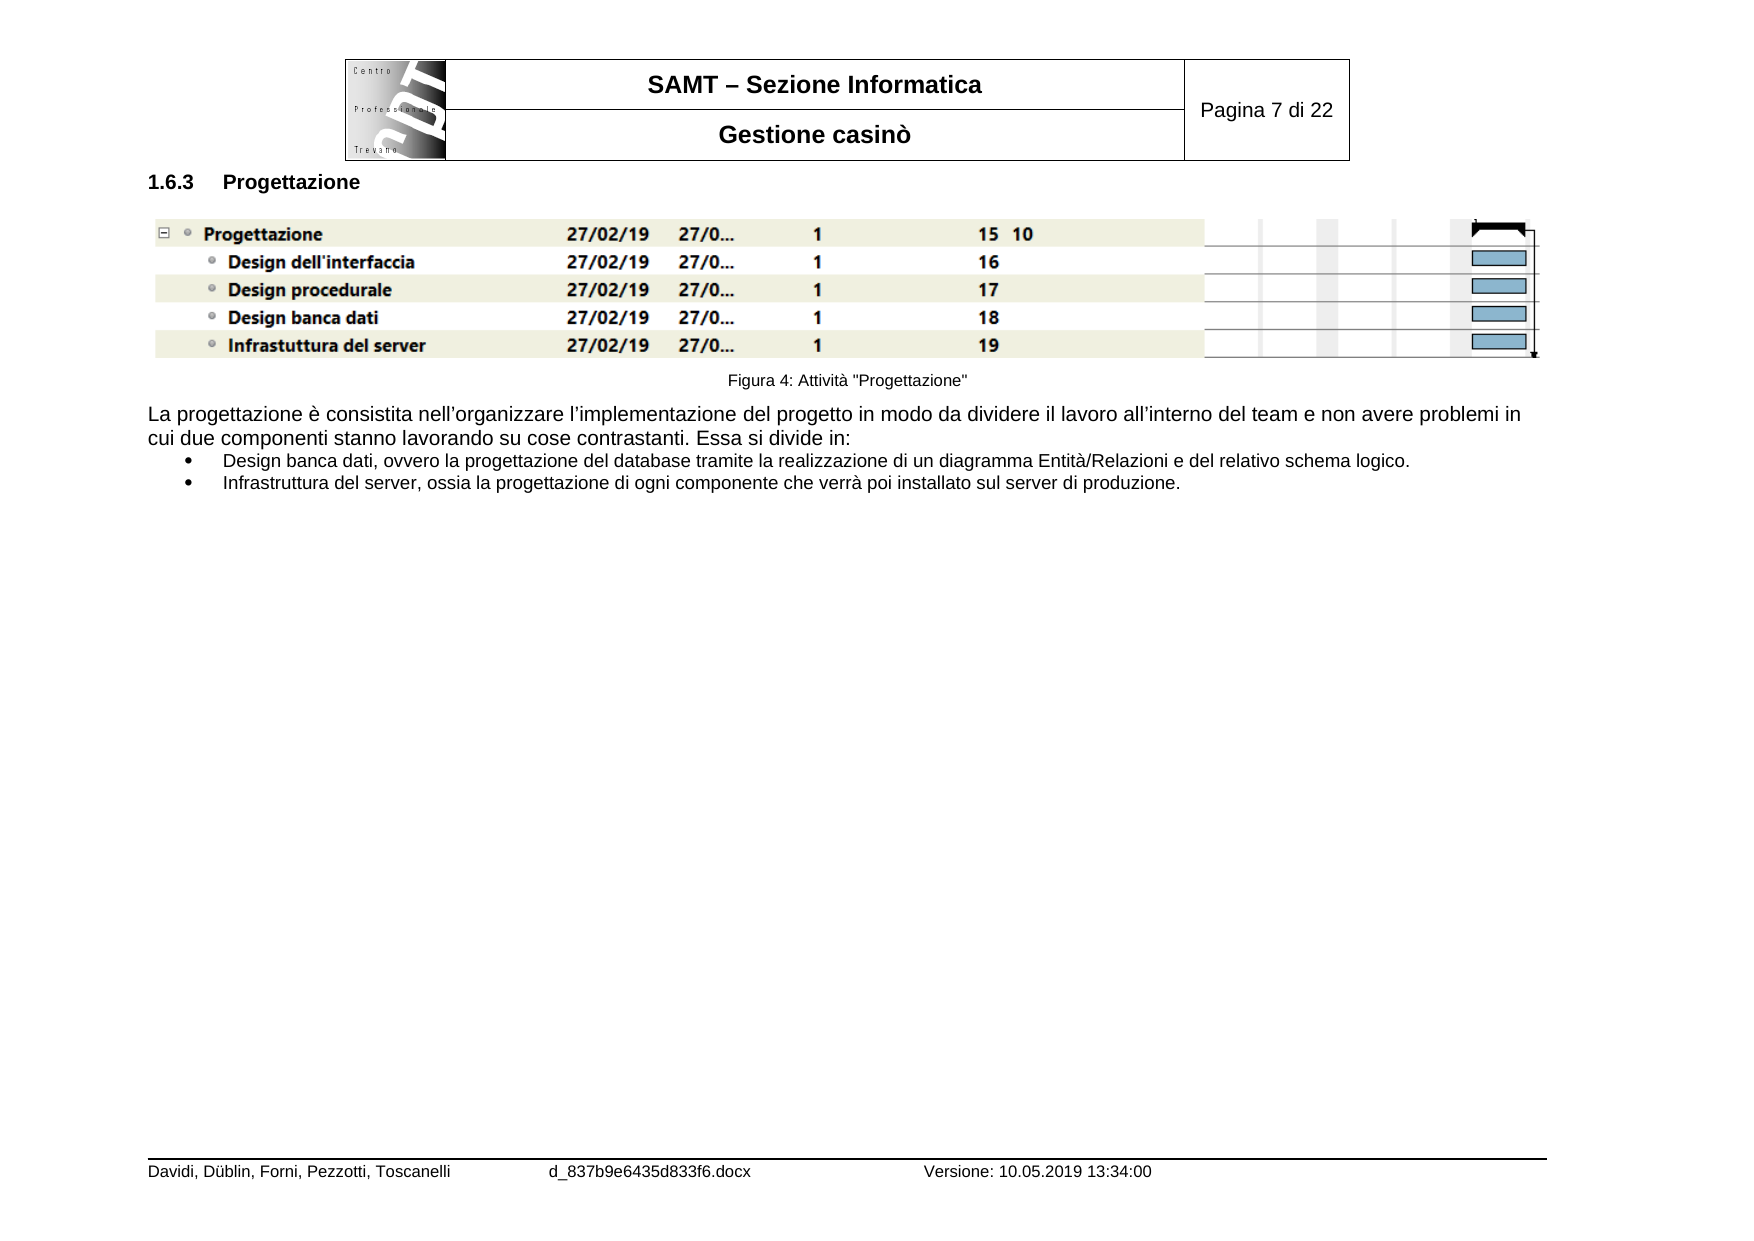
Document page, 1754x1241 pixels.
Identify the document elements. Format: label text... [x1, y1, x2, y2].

text La progettazione è consistita nell’organizzare l’implementazione del progetto in modo da dividere il lavoro all’interno del team e non avere problemi in cui due componenti stanno lavorando su cose contrastanti. Essa si divide in: [148, 402, 1547, 450]
picture [155, 219, 1540, 358]
picture [346, 60, 445, 159]
list Design banca dati, ovvero la progettazione del database tramite la realizzazione di un diagramma Entità/Relazioni e del relativo schema logico. [185, 450, 1547, 472]
text Figura 4: Attività "Progettazione" [148, 370, 1547, 389]
subtitle Progettazione [148, 170, 1547, 194]
list Infrastruttura del server, ossia la progettazione di ogni componente che verrà poi installato sul server di produzione. [185, 472, 1547, 493]
